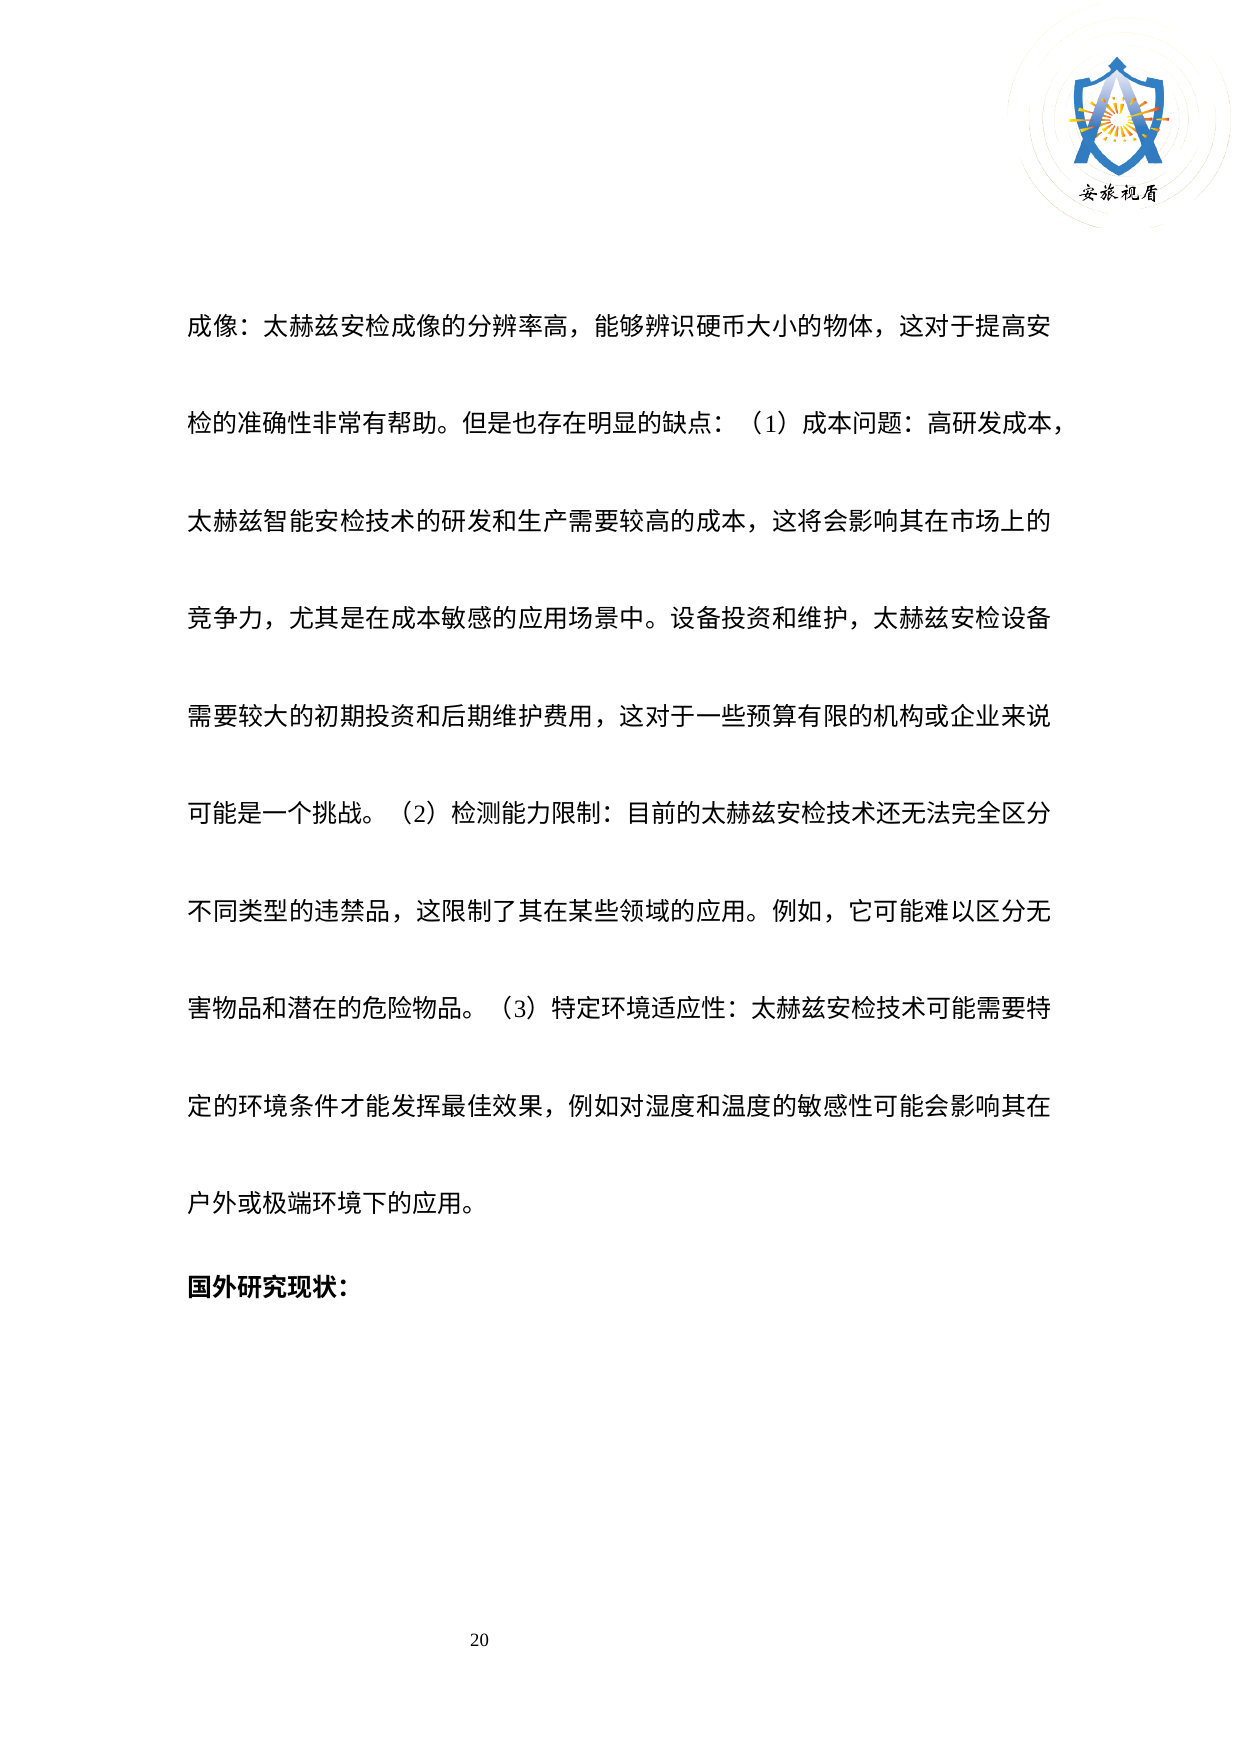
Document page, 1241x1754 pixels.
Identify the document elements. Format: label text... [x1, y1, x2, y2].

text 国外研究现状： [187, 1253, 1053, 1318]
picture [1007, 4, 1231, 228]
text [187, 162, 1053, 1234]
